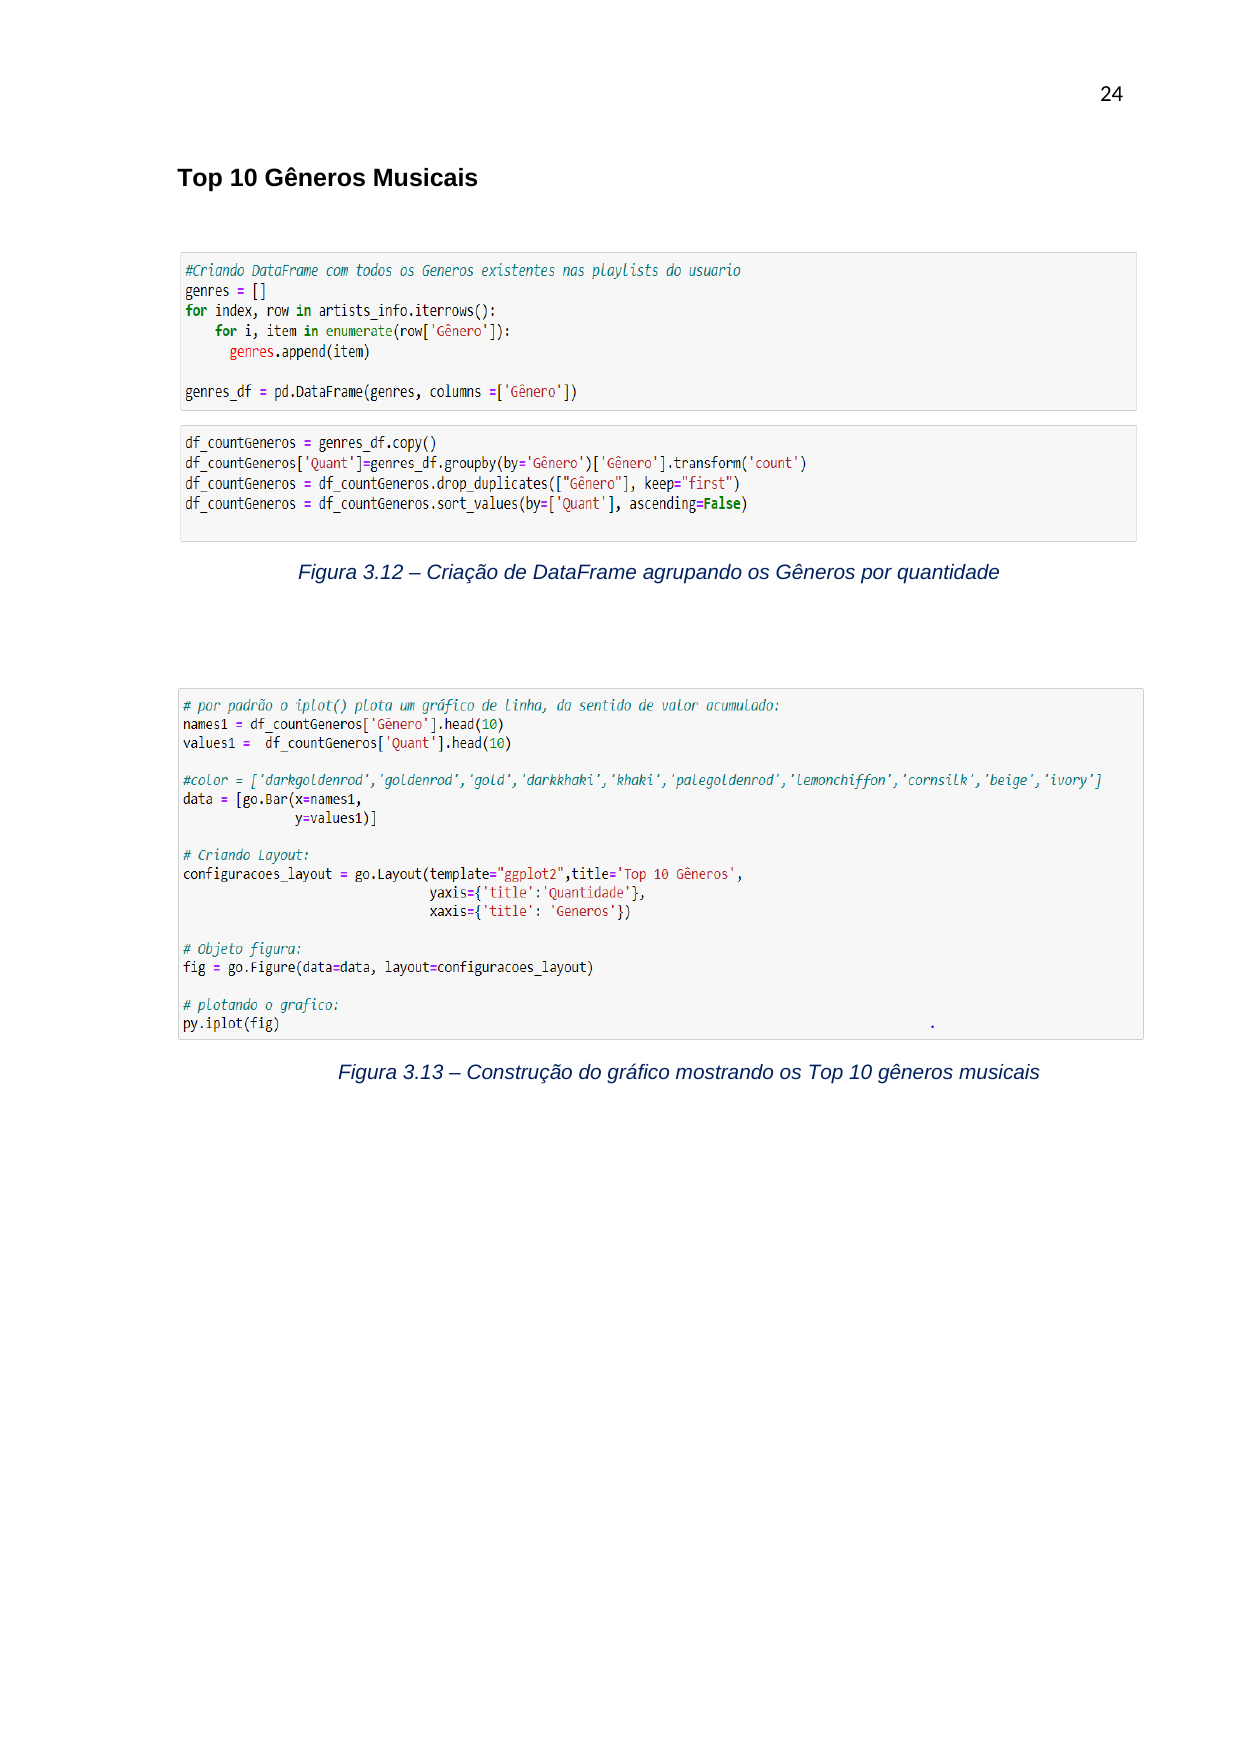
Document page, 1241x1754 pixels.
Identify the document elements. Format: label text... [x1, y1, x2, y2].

picture [177, 251, 1140, 545]
text Top 10 Gêneros Musicais [177, 163, 1123, 191]
text Figura 3.12 – Criação de DataFrame agrupando os Gêneros por quantidade [177, 560, 1123, 584]
picture [177, 686, 1146, 1044]
text Figura 3.13 – Construção do gráfico mostrando os Top 10 gêneros musicais [177, 1060, 1203, 1084]
